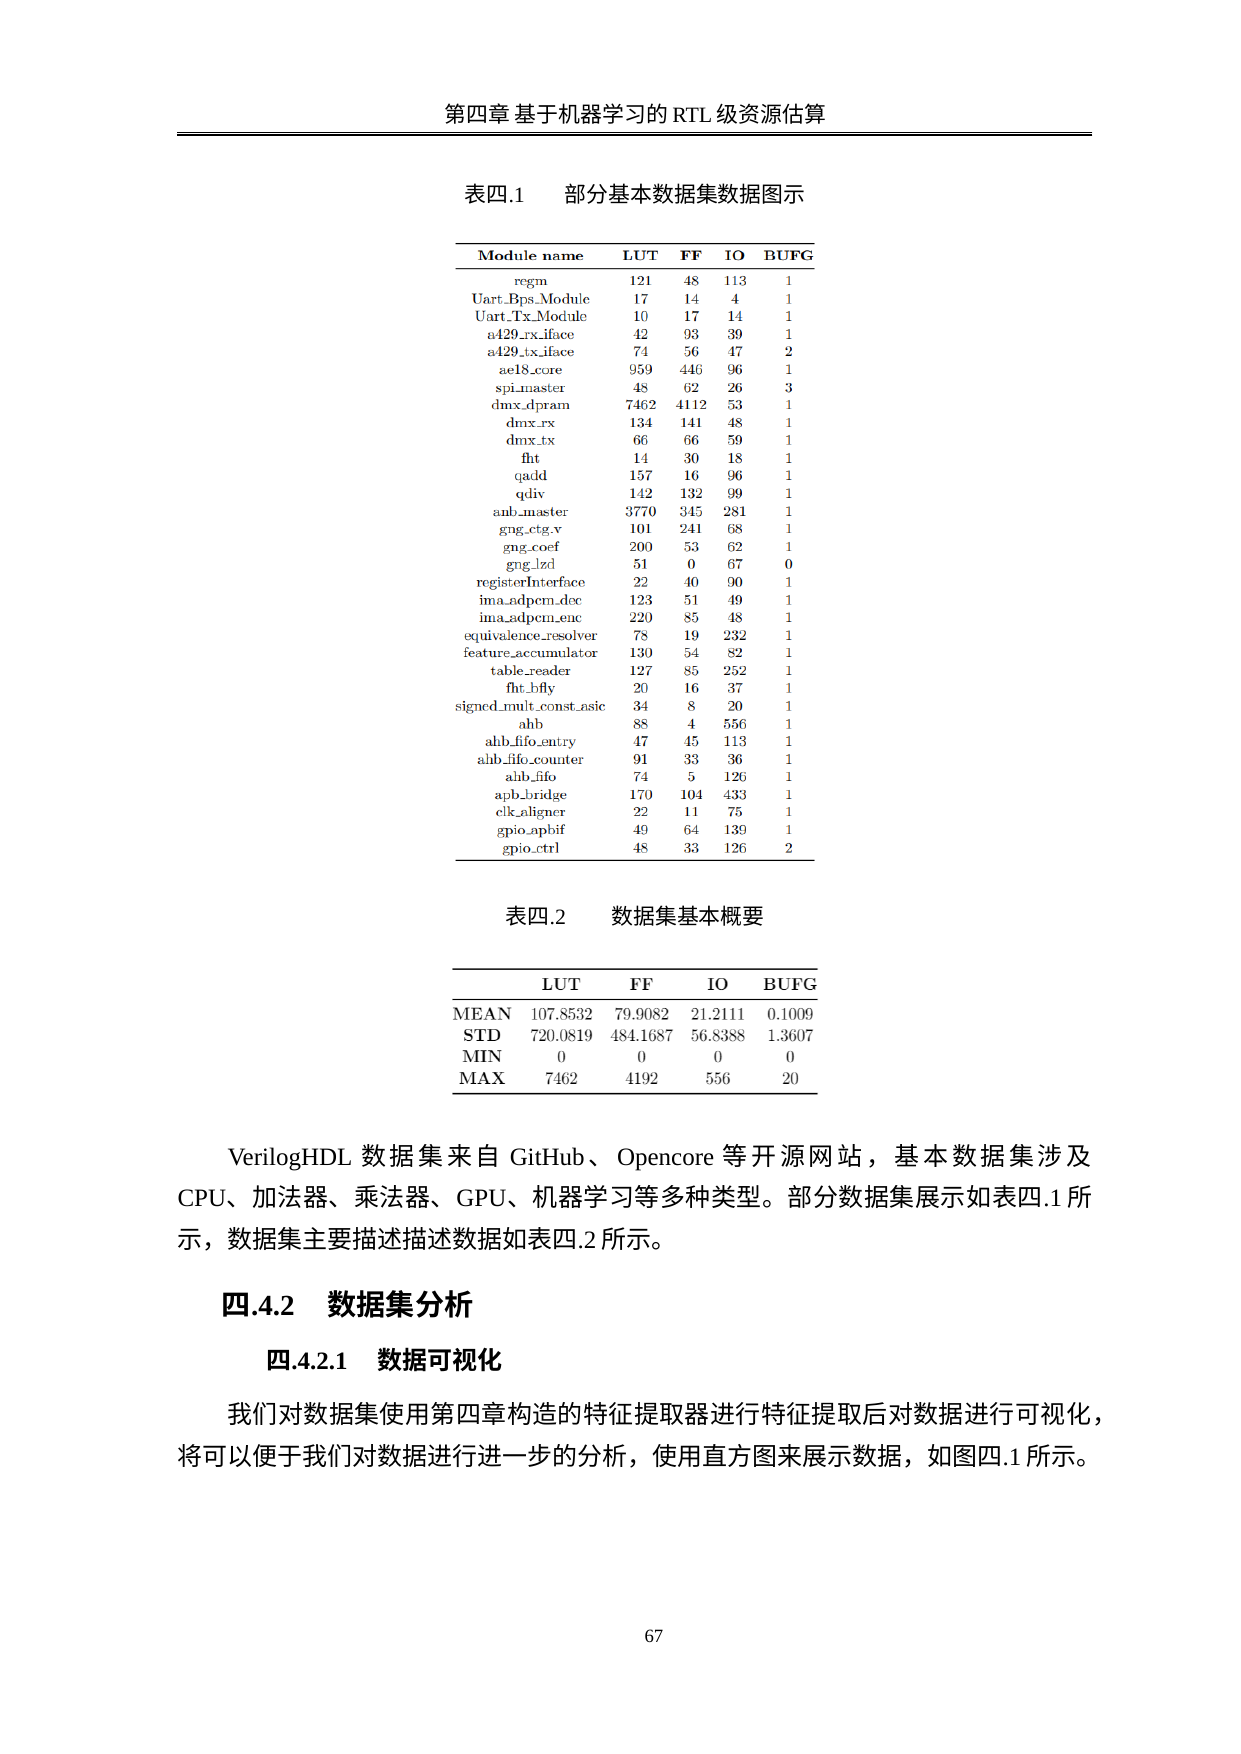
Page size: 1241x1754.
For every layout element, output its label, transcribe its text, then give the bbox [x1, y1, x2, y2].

subtitle 数据集分析 [222, 1282, 1092, 1323]
picture [446, 237, 824, 874]
text 部分基本数据集数据图示 [177, 177, 1092, 209]
picture [444, 959, 826, 1104]
text VerilogHDL数据集来自GitHub、Opencore等开源网站，基本数据集涉及CPU、加法器、乘法器、GPU、机器学习等多种类型。部分数据集展示如表4.2所示，数据集主要描述描述数据如表4.3所示。 [177, 1132, 1092, 1257]
text 我们对数据集使用第四章构造的特征提取器进行特征提取后对数据进行可视化，将可以便于我们对数据进行进一步的分析，使用直方图来展示数据，如图4.16所示。 [177, 1390, 1092, 1473]
text 数据集基本概要 [177, 899, 1092, 931]
subtitle 数据可视化 [266, 1336, 1092, 1378]
